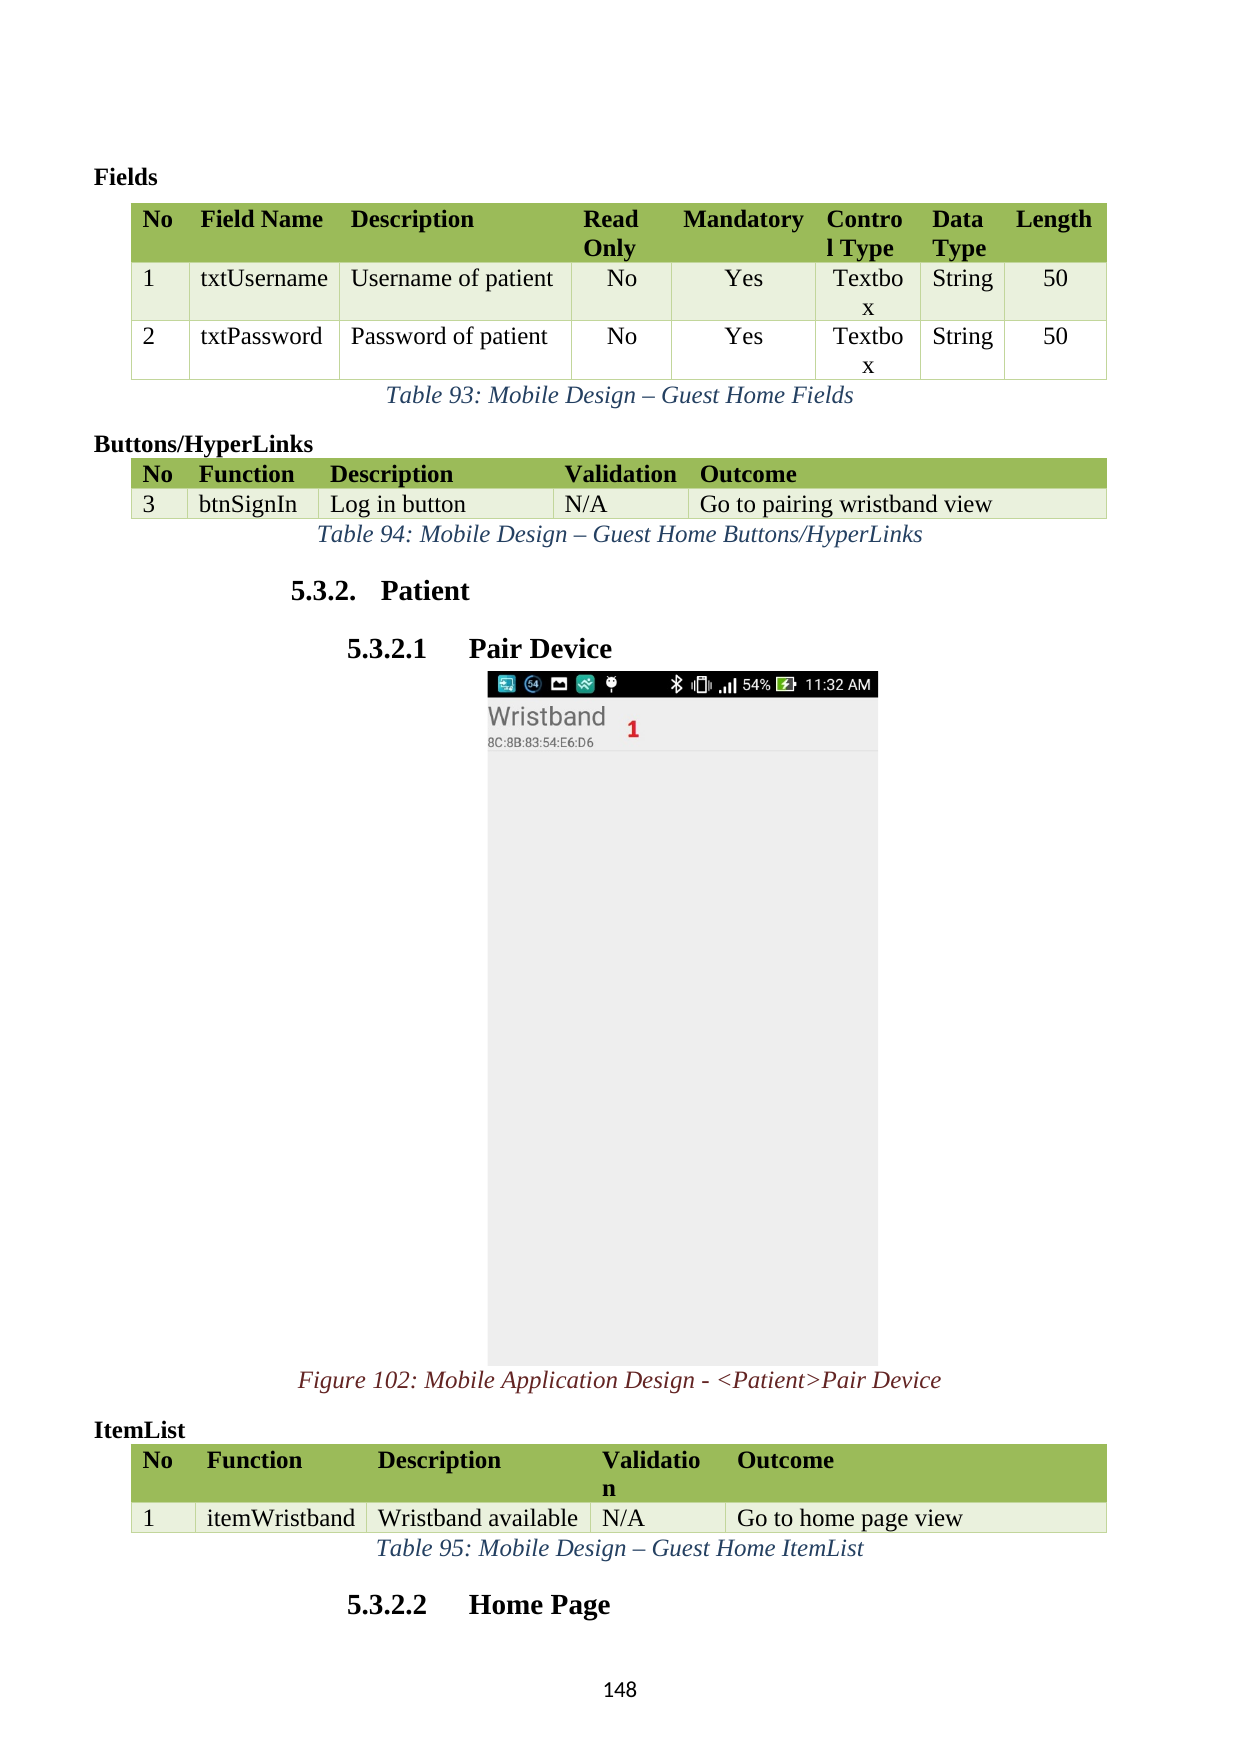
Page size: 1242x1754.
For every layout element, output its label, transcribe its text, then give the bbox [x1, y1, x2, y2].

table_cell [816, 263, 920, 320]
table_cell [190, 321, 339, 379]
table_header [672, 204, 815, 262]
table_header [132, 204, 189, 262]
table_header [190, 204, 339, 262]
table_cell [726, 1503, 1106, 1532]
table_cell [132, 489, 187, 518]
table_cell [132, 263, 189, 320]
picture [487, 671, 879, 1366]
text Table 95: Mobile Design – Guest Home ItemList [94, 1533, 1146, 1562]
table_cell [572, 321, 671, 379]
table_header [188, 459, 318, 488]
text Figure 102: Mobile Application Design - <Patient>Pair Device [94, 1365, 1146, 1394]
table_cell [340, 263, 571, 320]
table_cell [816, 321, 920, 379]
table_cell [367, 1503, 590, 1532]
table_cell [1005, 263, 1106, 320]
text Buttons/HyperLinks [94, 429, 1146, 458]
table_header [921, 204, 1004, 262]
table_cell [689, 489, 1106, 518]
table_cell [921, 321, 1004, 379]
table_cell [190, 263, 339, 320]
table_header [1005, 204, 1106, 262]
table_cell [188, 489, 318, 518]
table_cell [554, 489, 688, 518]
text Table 94: Mobile Design – Guest Home Buttons/HyperLinks [94, 519, 1146, 548]
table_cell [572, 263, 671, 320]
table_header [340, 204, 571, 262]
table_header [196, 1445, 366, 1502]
subtitle Home Page [347, 1587, 1146, 1620]
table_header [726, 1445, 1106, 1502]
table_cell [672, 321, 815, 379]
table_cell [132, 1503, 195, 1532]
text ItemList [94, 1415, 1146, 1444]
subtitle Patient [291, 573, 1146, 606]
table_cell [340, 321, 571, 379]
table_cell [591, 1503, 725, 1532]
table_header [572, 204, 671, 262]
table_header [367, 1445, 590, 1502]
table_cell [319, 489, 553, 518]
text Table 93: Mobile Design – Guest Home Fields [94, 380, 1146, 409]
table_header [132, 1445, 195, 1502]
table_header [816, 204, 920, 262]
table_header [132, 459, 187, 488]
text Fields [94, 162, 1146, 191]
subtitle Pair Device [347, 631, 1146, 665]
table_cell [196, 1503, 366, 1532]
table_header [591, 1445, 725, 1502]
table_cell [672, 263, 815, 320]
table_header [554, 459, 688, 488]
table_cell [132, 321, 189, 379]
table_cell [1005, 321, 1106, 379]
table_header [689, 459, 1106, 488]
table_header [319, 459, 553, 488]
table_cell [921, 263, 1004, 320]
